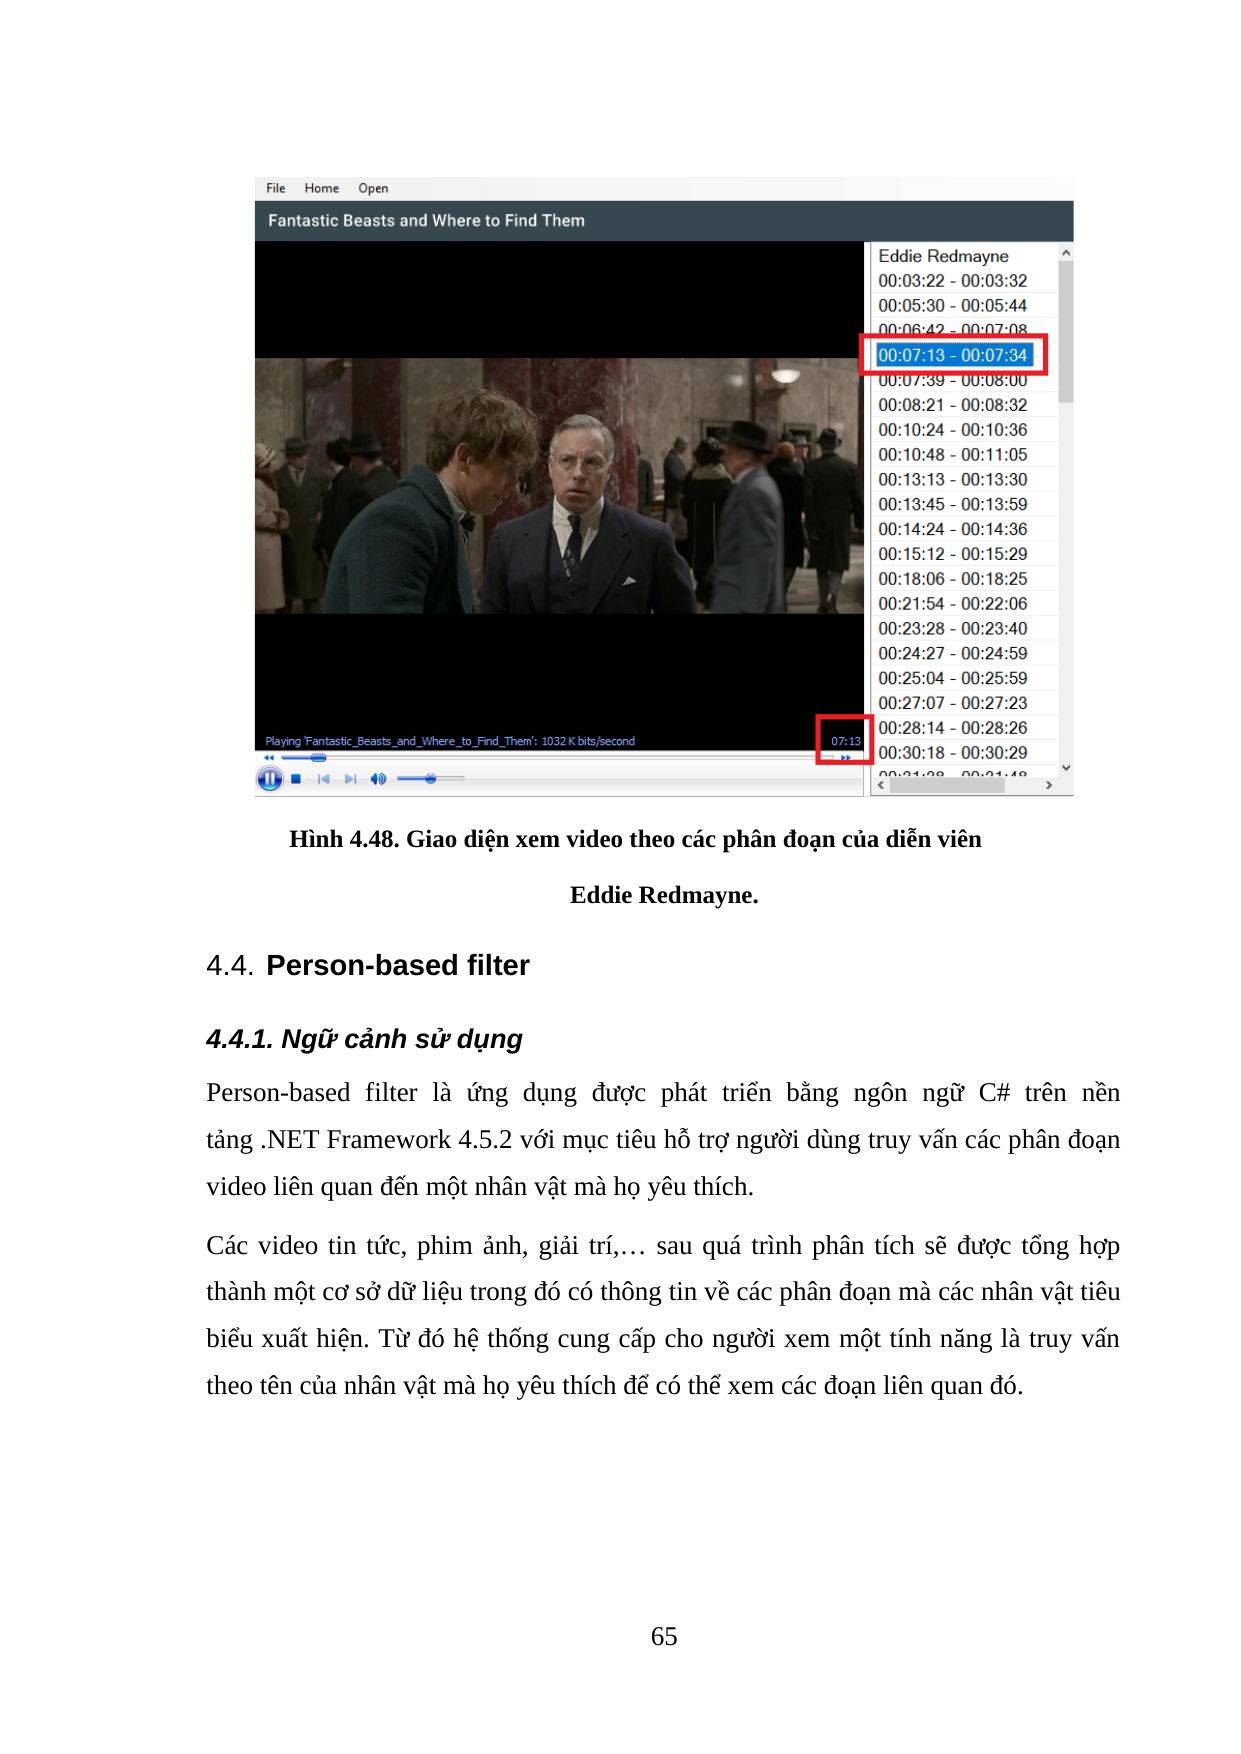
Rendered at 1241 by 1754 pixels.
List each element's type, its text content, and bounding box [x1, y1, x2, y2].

picture [254, 177, 1074, 797]
text Person-based filter là ứng dụng được phát triển bằng ngôn ngữ C# trên nền tảng .NET Framework 4.5.2 với mục tiêu hỗ trợ người dùng truy vấn các phân đoạn video liên quan đến một nhân vật mà họ yêu thích. [206, 1076, 1122, 1201]
text Hình .. Giao diện xem video theo các phân đoạn của diễn viên [206, 824, 1122, 853]
text Eddie Redmayne. [206, 880, 1122, 908]
subtitle Person-based filter [206, 948, 1122, 981]
subtitle Ngữ cảnh sử dụng [206, 1023, 1122, 1054]
text Các video tin tức, phim ảnh, giải trí,… sau quá trình phân tích sẽ được tổng hợp thành một cơ sở dữ liệu trong đó có thông tin về các phân đoạn mà các nhân vật tiêu biểu xuất hiện. Từ đó hệ thống cung cấp cho người xem một tính năng là truy vấn theo tên của nhân vật mà họ yêu thích để có thể xem các đoạn liên quan đó. [206, 1229, 1122, 1400]
